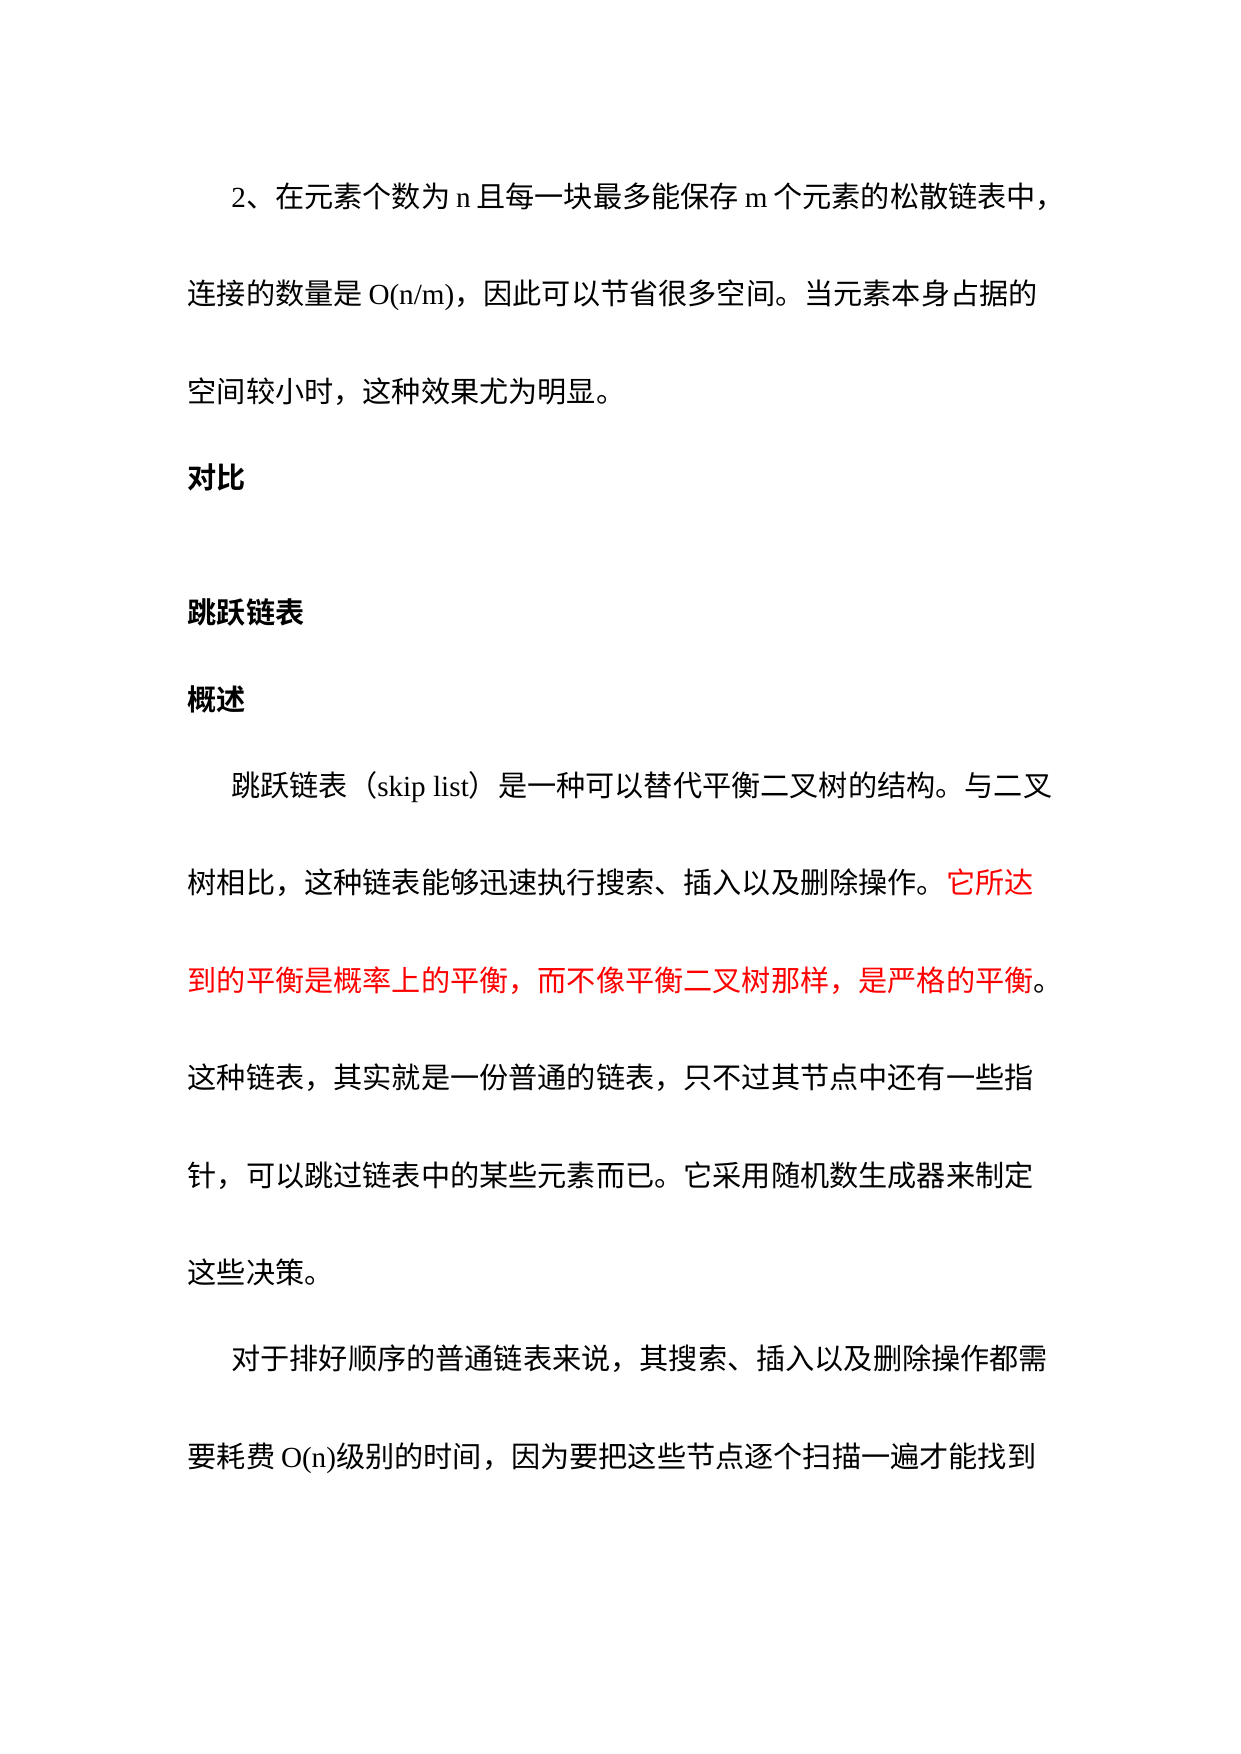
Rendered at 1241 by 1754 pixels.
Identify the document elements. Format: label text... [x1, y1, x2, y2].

list 在元素个数为n且每一块最多能保存m个元素的松散链表中，连接的数量是O(n/m)，因此可以节省很多空间。当元素本身占据的空间较小时，这种效果尤为明显。 [187, 162, 1053, 422]
text 跳跃链表（skip list）是一种可以替代平衡二叉树的结构。与二叉树相比，这种链表能够迅速执行搜索、插入以及删除操作。它所达到的平衡是概率上的平衡，而不像平衡二叉树那样，是严格的平衡。这种链表，其实就是一份普通的链表，只不过其节点中还有一些指针，可以跳过链表中的某些元素而已。它采用随机数生成器来制定这些决策。 [187, 751, 1053, 1303]
subtitle 概述 [187, 665, 1053, 730]
subtitle 跳跃链表 [187, 578, 1053, 643]
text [187, 1324, 1053, 1487]
subtitle 对比 [187, 443, 1053, 508]
